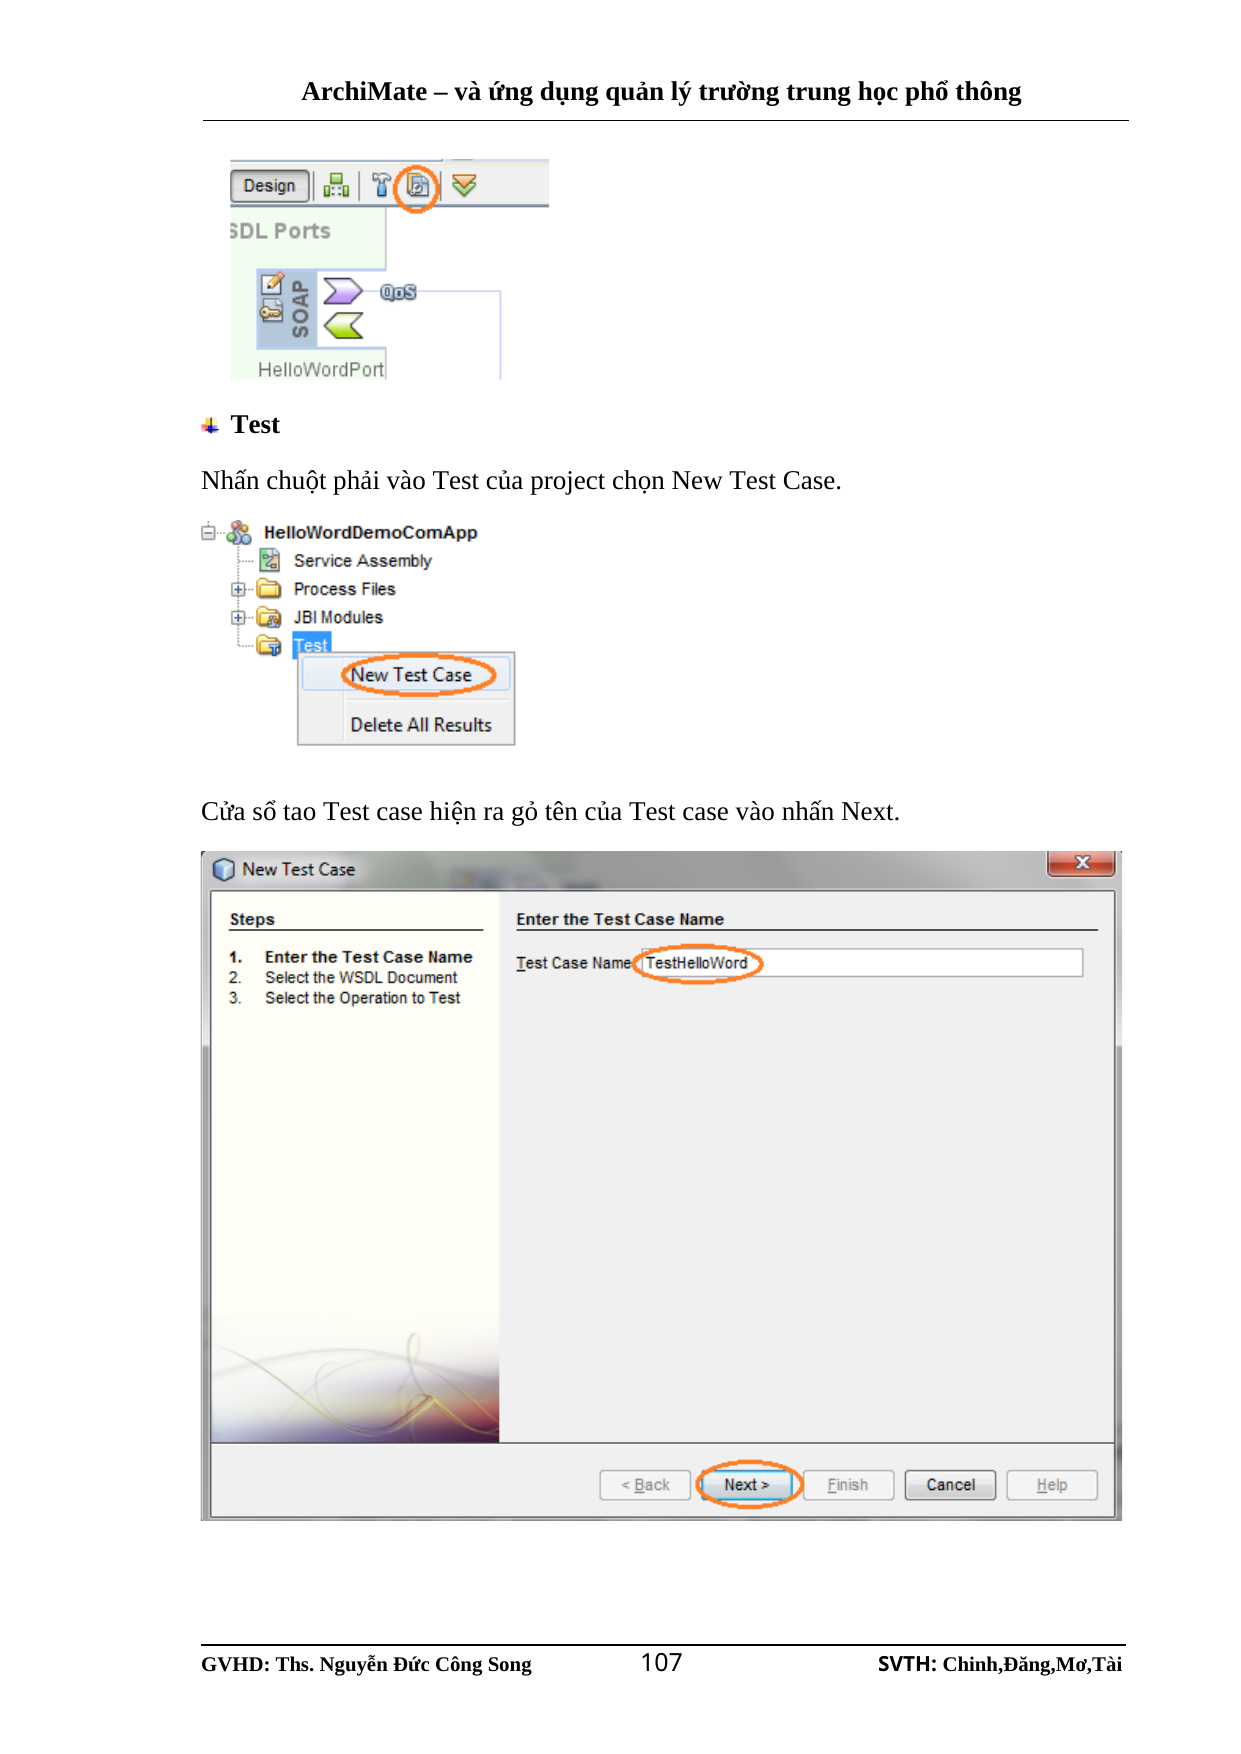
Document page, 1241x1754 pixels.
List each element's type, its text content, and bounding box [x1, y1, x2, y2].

text Test [201, 408, 1122, 439]
picture [200, 520, 568, 771]
picture [230, 159, 550, 383]
picture [200, 851, 1123, 1521]
text Nhấn chuột phải vào Test của project chọn New Test Case. [201, 464, 1122, 495]
picture [201, 416, 219, 434]
text Cửa sổ tao Test case hiện ra gỏ tên của Test case vào nhấn Next. [201, 795, 1122, 826]
